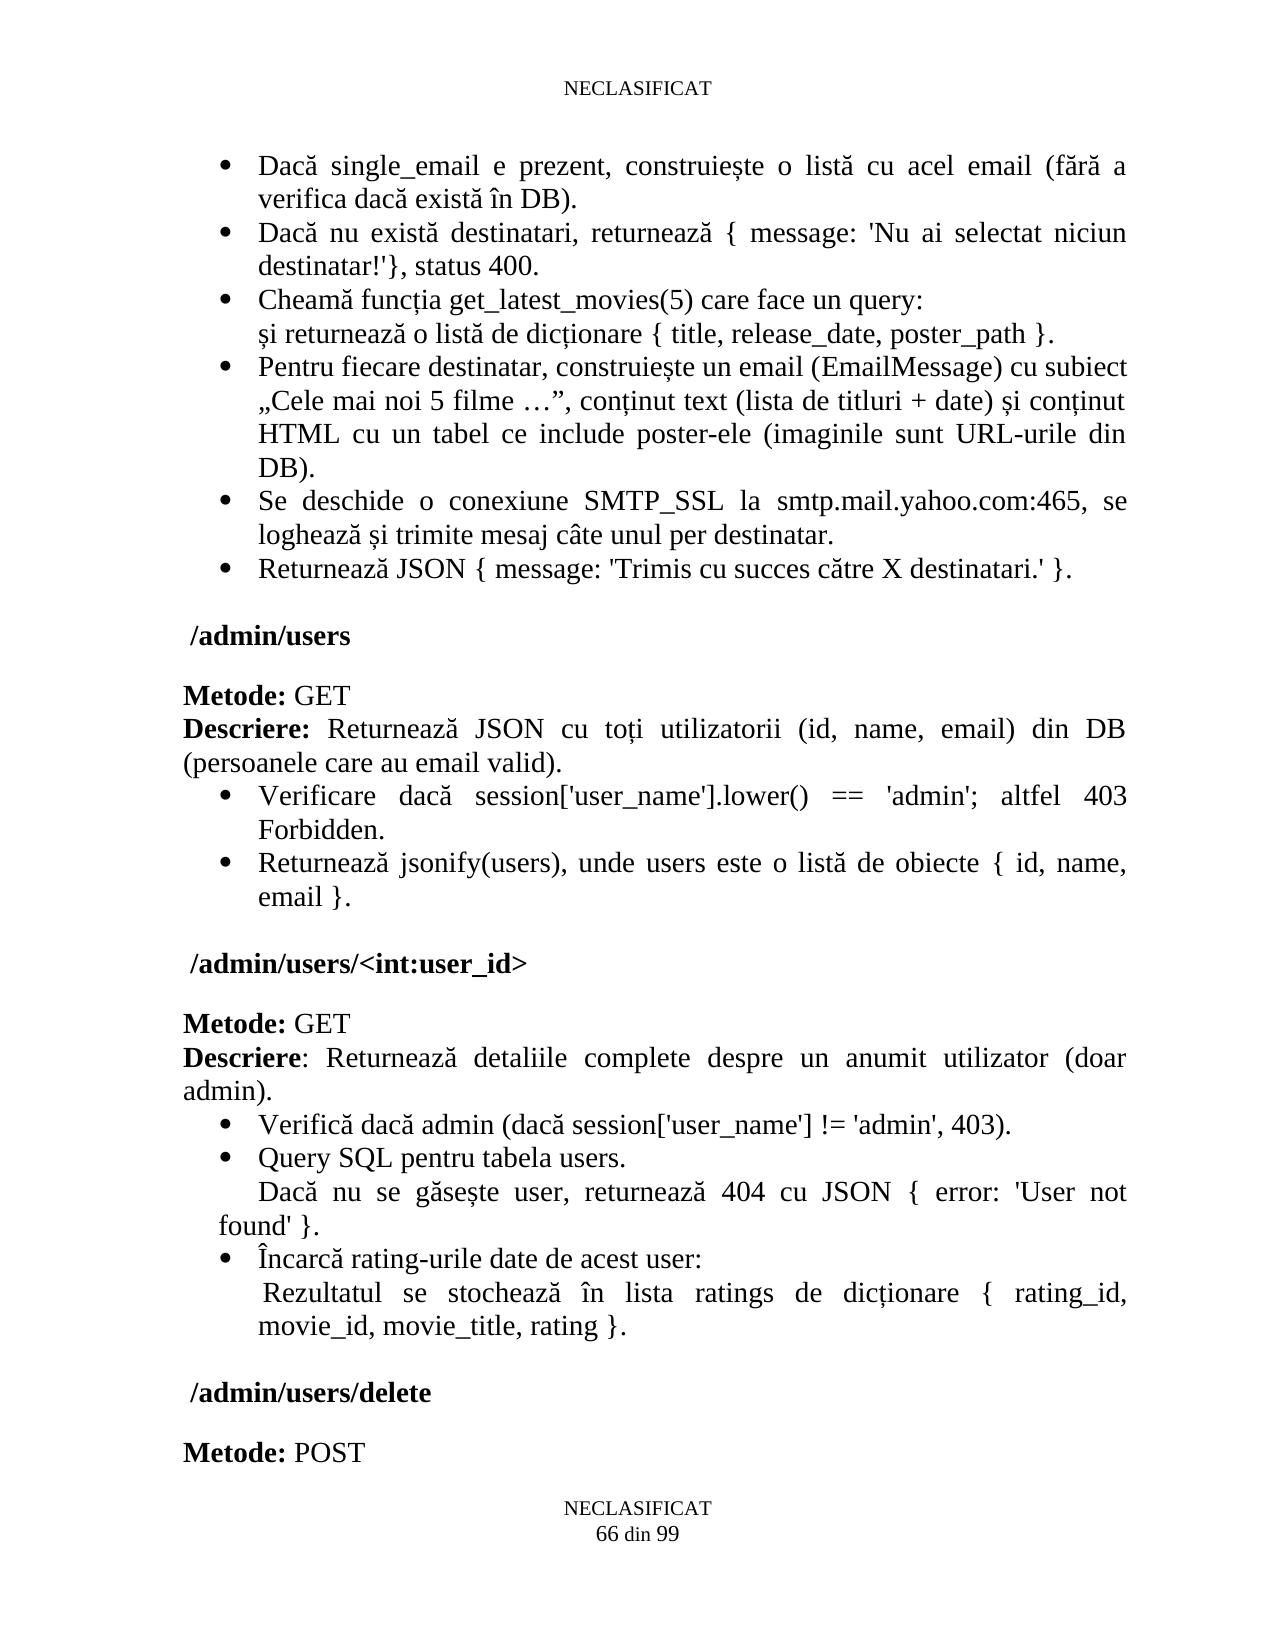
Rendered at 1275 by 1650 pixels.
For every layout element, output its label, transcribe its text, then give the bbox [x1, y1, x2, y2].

text Rezultatul se stochează în lista ratings de dicționare { rating_id, movie_id, movie_title, rating }. [258, 1275, 1127, 1342]
text Metode: POST [183, 1435, 1127, 1469]
text /admin/users [183, 618, 1127, 651]
list Returnează JSON { message: 'Trimis cu succes către X destinatari.' }. [220, 551, 1127, 584]
list Pentru fiecare destinatar, construiește un email (EmailMessage) cu subiect „Cele mai noi 5 filme …”, conținut text (lista de titluri + date) și conținut HTML cu un tabel ce include poster-ele (imaginile sunt URL-urile din DB). [220, 349, 1127, 483]
text Descriere: Returnează detaliile complete despre un anumit utilizator (doar admin). [183, 1040, 1127, 1107]
list Query SQL pentru tabela users. [220, 1141, 1127, 1174]
text Metode: GET [183, 678, 1127, 711]
text /admin/users/<int:user_id> [183, 946, 1127, 980]
text /admin/users/delete [183, 1376, 1127, 1409]
list Încarcă rating-urile date de acest user: [220, 1241, 1127, 1275]
text Descriere: Returnează JSON cu toți utilizatorii (id, name, email) din DB (persoanele care au email valid). [183, 711, 1127, 778]
list Dacă single_email e prezent, construiește o listă cu acel email (fără a verifica dacă există în DB). [220, 148, 1127, 215]
list Verificare dacă session['user_name'].lower() == 'admin'; altfel 403 Forbidden. [220, 778, 1127, 846]
text și returnează o listă de dicționare { title, release_date, poster_path }. [258, 316, 1127, 349]
list Returnează jsonify(users), unde users este o listă de obiecte { id, name, email }. [220, 846, 1127, 913]
list Dacă nu există destinatari, returnează { message: 'Nu ai selectat niciun destinatar!'}, status 400. [220, 215, 1127, 282]
list Verifică dacă admin (dacă session['user_name'] != 'admin', 403). [220, 1107, 1127, 1141]
list Se deschide o conexiune SMTP_SSL la smtp.mail.yahoo.com:465, se loghează și trimite mesaj câte unul per destinatar. [220, 483, 1127, 551]
list Cheamă funcția get_latest_movies(5) care face un query: [220, 282, 1127, 316]
text Metode: GET [183, 1006, 1127, 1040]
text Dacă nu se găsește user, returnează 404 cu JSON { error: 'User not found' }. [218, 1174, 1127, 1241]
